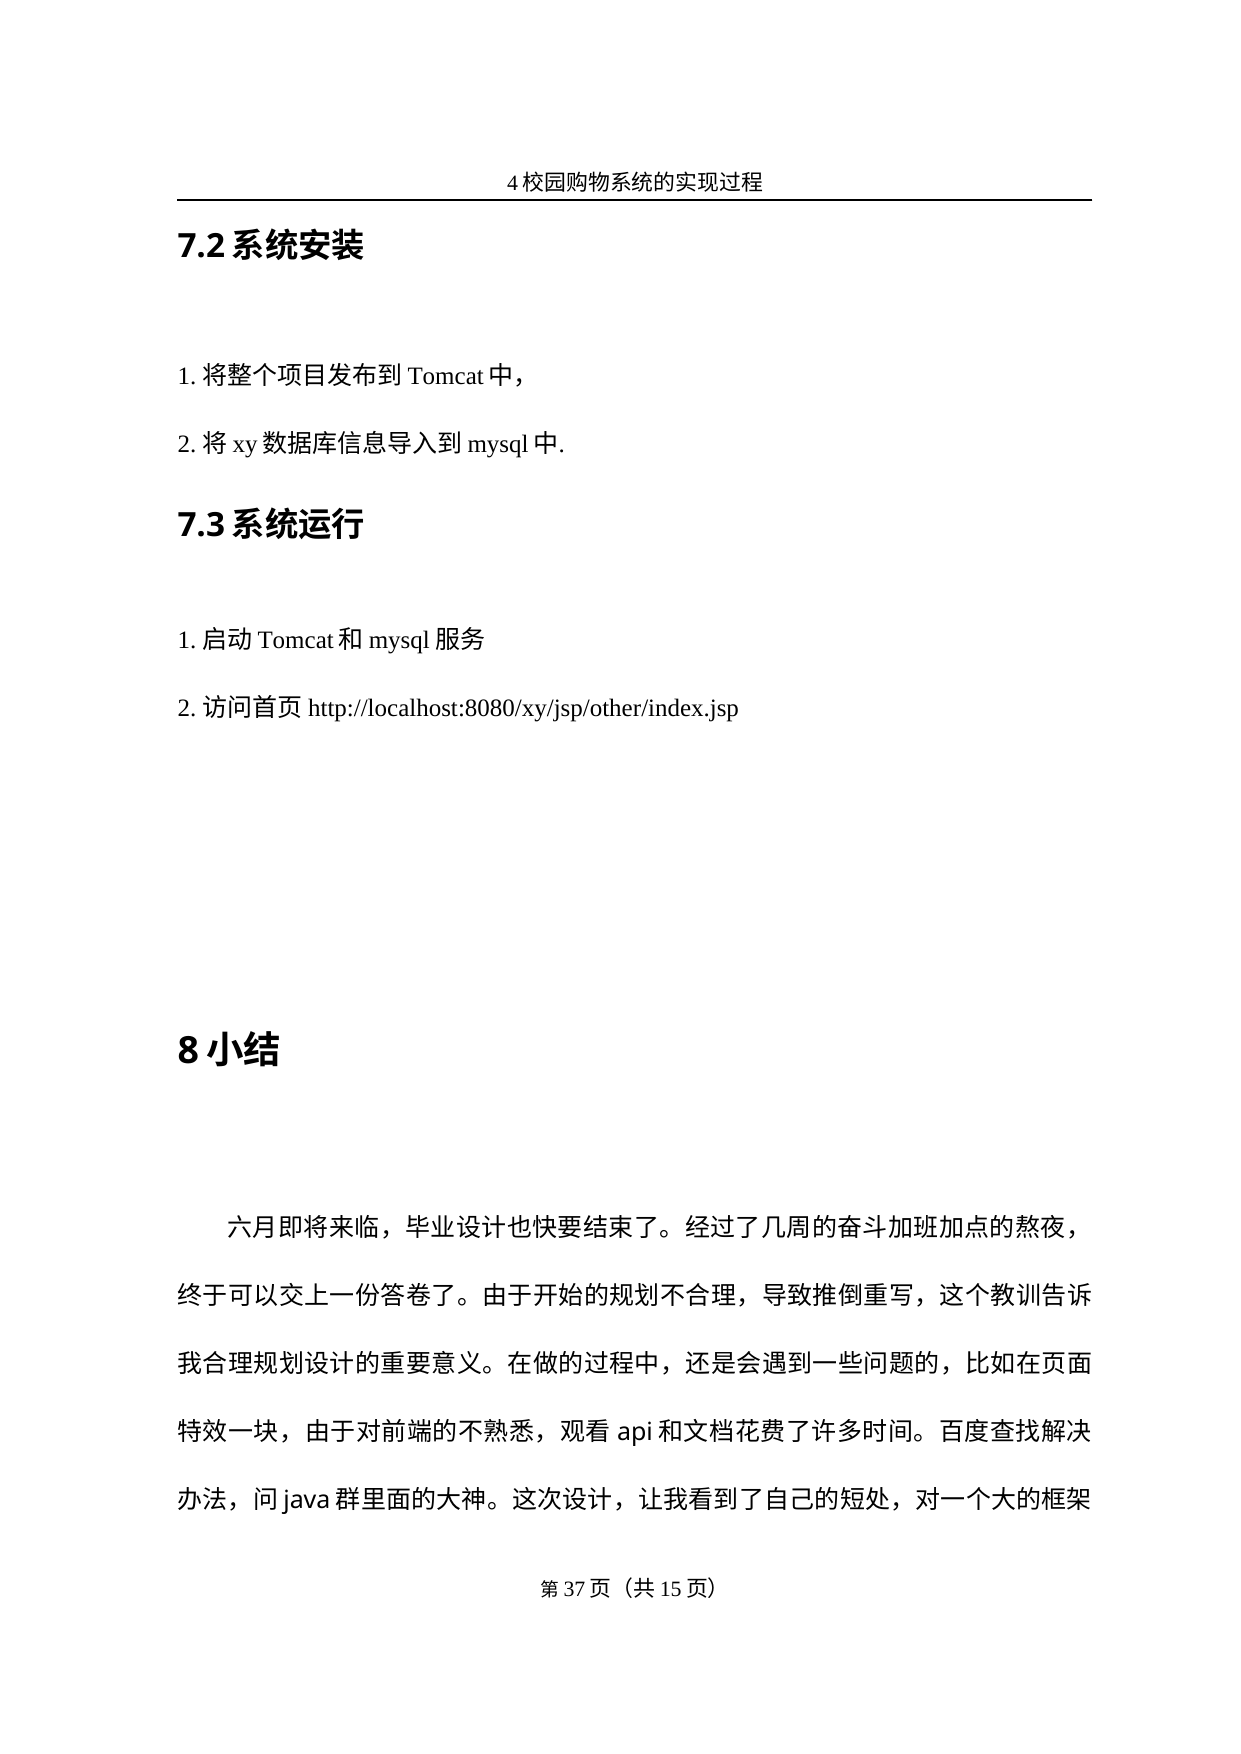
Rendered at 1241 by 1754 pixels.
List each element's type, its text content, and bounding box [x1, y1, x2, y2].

subtitle 8小结 [177, 1013, 1092, 1081]
text 2. 将xy数据库信息导入到mysql中. [177, 408, 1092, 476]
subtitle 7.3系统运行 [177, 488, 1092, 556]
text 1. 将整个项目发布到Tomcat中， [177, 340, 1092, 408]
subtitle 7.2系统安装 [177, 209, 1092, 277]
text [177, 1192, 1092, 1532]
text 1. 启动Tomcat和mysql服务 [177, 604, 1092, 672]
text 2. 访问首页 http://localhost:8080/xy/jsp/other/index.jsp [177, 672, 1092, 740]
